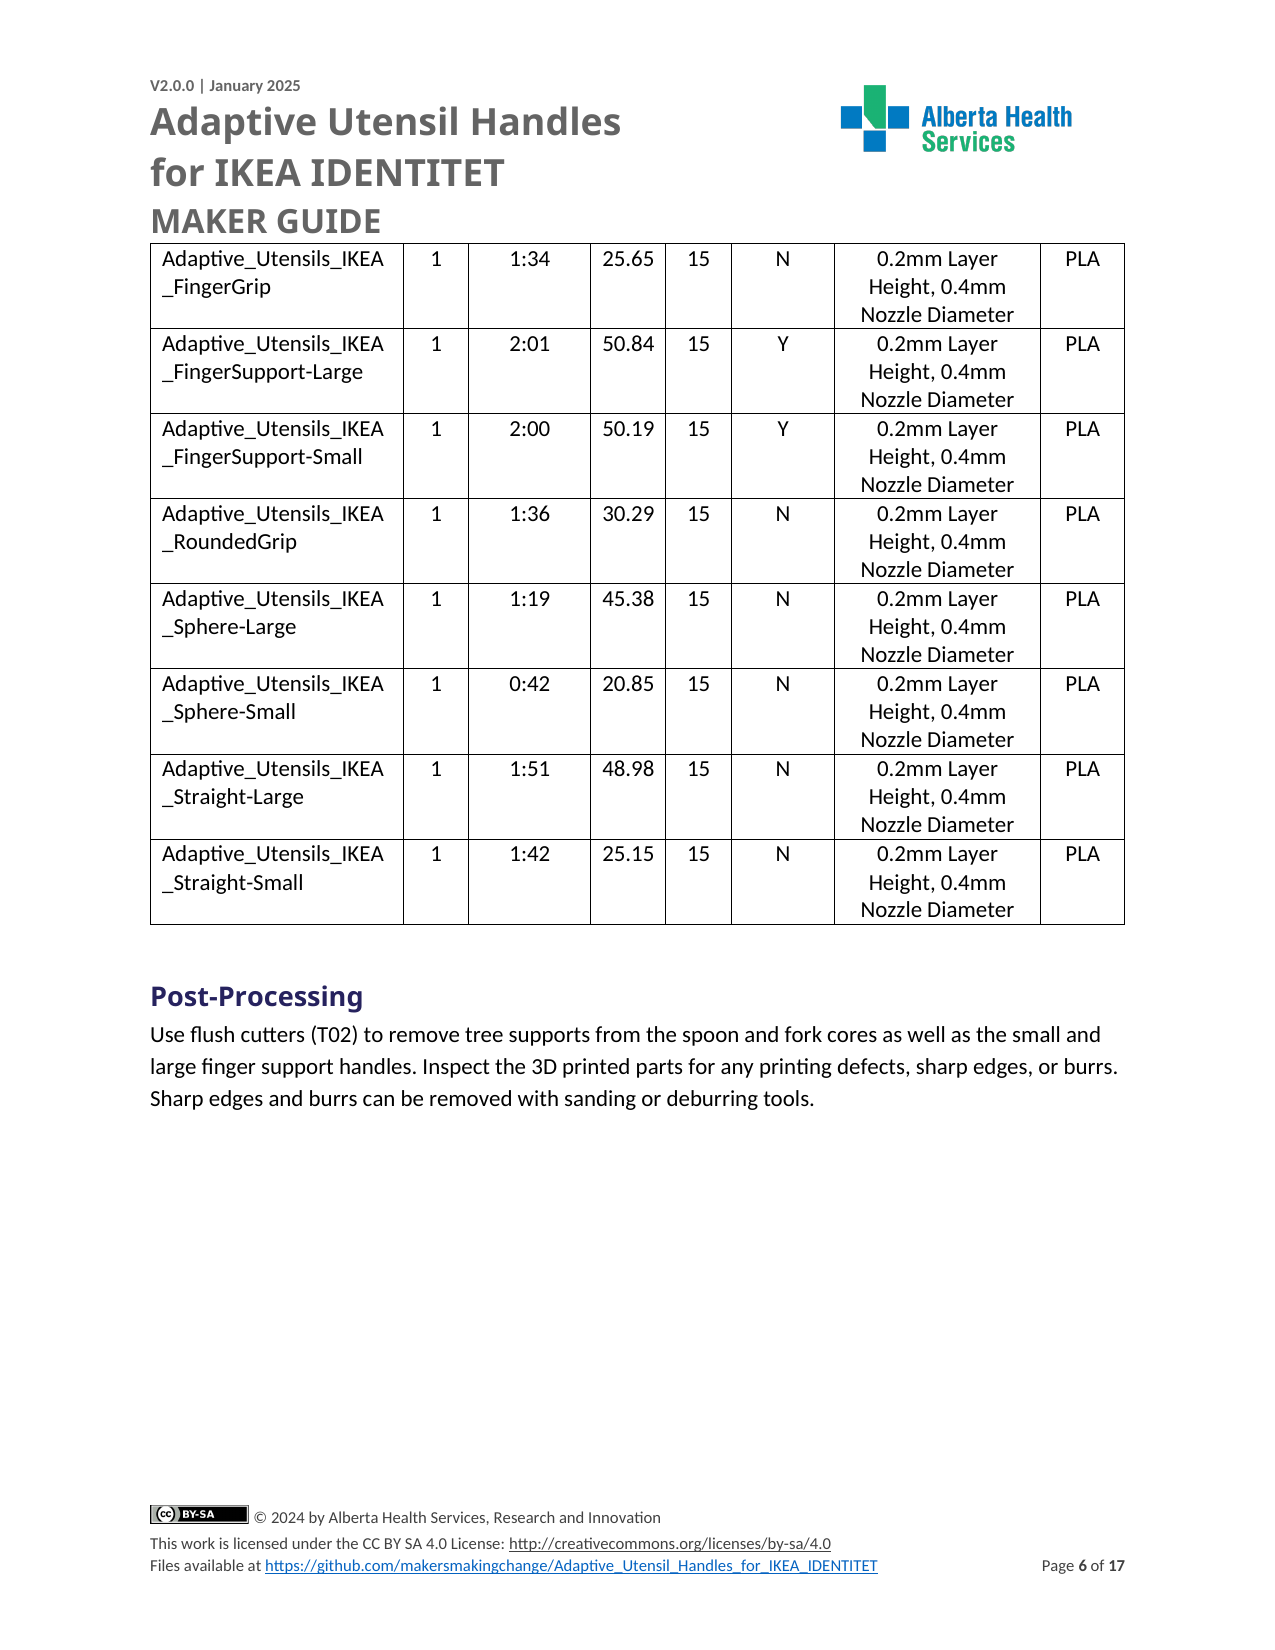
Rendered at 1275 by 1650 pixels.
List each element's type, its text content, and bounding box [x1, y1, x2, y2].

table_cell 20.85 [591, 669, 665, 753]
subtitle Post-Processing [150, 978, 1125, 1014]
table_cell 1 [404, 414, 468, 498]
table_cell Adaptive_Utensils_IKEA_FingerSupport-Small [151, 414, 403, 498]
table_cell 0.2mm Layer Height, 0.4mm Nozzle Diameter [835, 414, 1040, 498]
table_cell 15 [666, 584, 731, 668]
table_cell 0:42 [469, 669, 590, 753]
table_cell PLA [1041, 329, 1124, 413]
picture [839, 83, 1073, 153]
table_cell 50.19 [591, 414, 665, 498]
table_cell 15 [666, 329, 731, 413]
table_cell 2:00 [469, 414, 590, 498]
table_cell N [732, 244, 834, 328]
text Use flush cutters (T02) to remove tree supports from the spoon and fork cores as well as the small and large finger support handles. Inspect the 3D printed parts for any printing defects, sharp edges, or burrs. Sharp edges and burrs can be removed with sanding or deburring tools. [150, 1020, 1125, 1112]
table_cell Adaptive_Utensils_IKEA_FingerGrip [151, 244, 403, 328]
table_cell Adaptive_Utensils_IKEA_FingerSupport-Large [151, 329, 403, 413]
table_cell 1 [404, 584, 468, 668]
table_cell PLA [1041, 755, 1124, 838]
table_cell 1 [404, 329, 468, 413]
table_cell N [732, 499, 834, 583]
table_cell 0.2mm Layer Height, 0.4mm Nozzle Diameter [835, 840, 1040, 924]
table_cell PLA [1041, 584, 1124, 668]
table_cell 1:34 [469, 244, 590, 328]
table_cell 15 [666, 414, 731, 498]
table_cell 0.2mm Layer Height, 0.4mm Nozzle Diameter [835, 755, 1040, 838]
table_cell PLA [1041, 669, 1124, 753]
table_cell N [732, 755, 834, 838]
table_cell 1 [404, 755, 468, 838]
table_cell 30.29 [591, 499, 665, 583]
table_cell N [732, 584, 834, 668]
table_cell Y [732, 414, 834, 498]
table_cell 15 [666, 755, 731, 838]
table_cell 1:19 [469, 584, 590, 668]
table_cell 45.38 [591, 584, 665, 668]
table_cell 50.84 [591, 329, 665, 413]
table_cell 1 [404, 840, 468, 924]
table_cell 15 [666, 669, 731, 753]
table_cell 15 [666, 840, 731, 924]
table_cell PLA [1041, 499, 1124, 583]
table_cell 0.2mm Layer Height, 0.4mm Nozzle Diameter [835, 584, 1040, 668]
table_cell 1:51 [469, 755, 590, 838]
table_cell 0.2mm Layer Height, 0.4mm Nozzle Diameter [835, 669, 1040, 753]
table_cell PLA [1041, 244, 1124, 328]
table_cell Adaptive_Utensils_IKEA_RoundedGrip [151, 499, 403, 583]
table_cell 0.2mm Layer Height, 0.4mm Nozzle Diameter [835, 499, 1040, 583]
table_cell 25.65 [591, 244, 665, 328]
table_cell Y [732, 329, 834, 413]
table_cell 1:36 [469, 499, 590, 583]
table_cell 0.2mm Layer Height, 0.4mm Nozzle Diameter [835, 329, 1040, 413]
table_cell 0.2mm Layer Height, 0.4mm Nozzle Diameter [835, 244, 1040, 328]
table_cell 15 [666, 244, 731, 328]
table_cell N [732, 840, 834, 924]
table_cell Adaptive_Utensils_IKEA_Straight-Small [151, 840, 403, 924]
table_cell 1 [404, 499, 468, 583]
table_cell PLA [1041, 414, 1124, 498]
table_cell 1 [404, 669, 468, 753]
table_cell Adaptive_Utensils_IKEA_Sphere-Large [151, 584, 403, 668]
table_cell 25.15 [591, 840, 665, 924]
table_cell PLA [1041, 840, 1124, 924]
table_cell 1:42 [469, 840, 590, 924]
picture [150, 1505, 249, 1524]
table_cell Adaptive_Utensils_IKEA_Straight-Large [151, 755, 403, 838]
table_cell Adaptive_Utensils_IKEA_Sphere-Small [151, 669, 403, 753]
table_cell N [732, 669, 834, 753]
table_cell 1 [404, 244, 468, 328]
table_cell 48.98 [591, 755, 665, 838]
table_cell 2:01 [469, 329, 590, 413]
table_cell 15 [666, 499, 731, 583]
